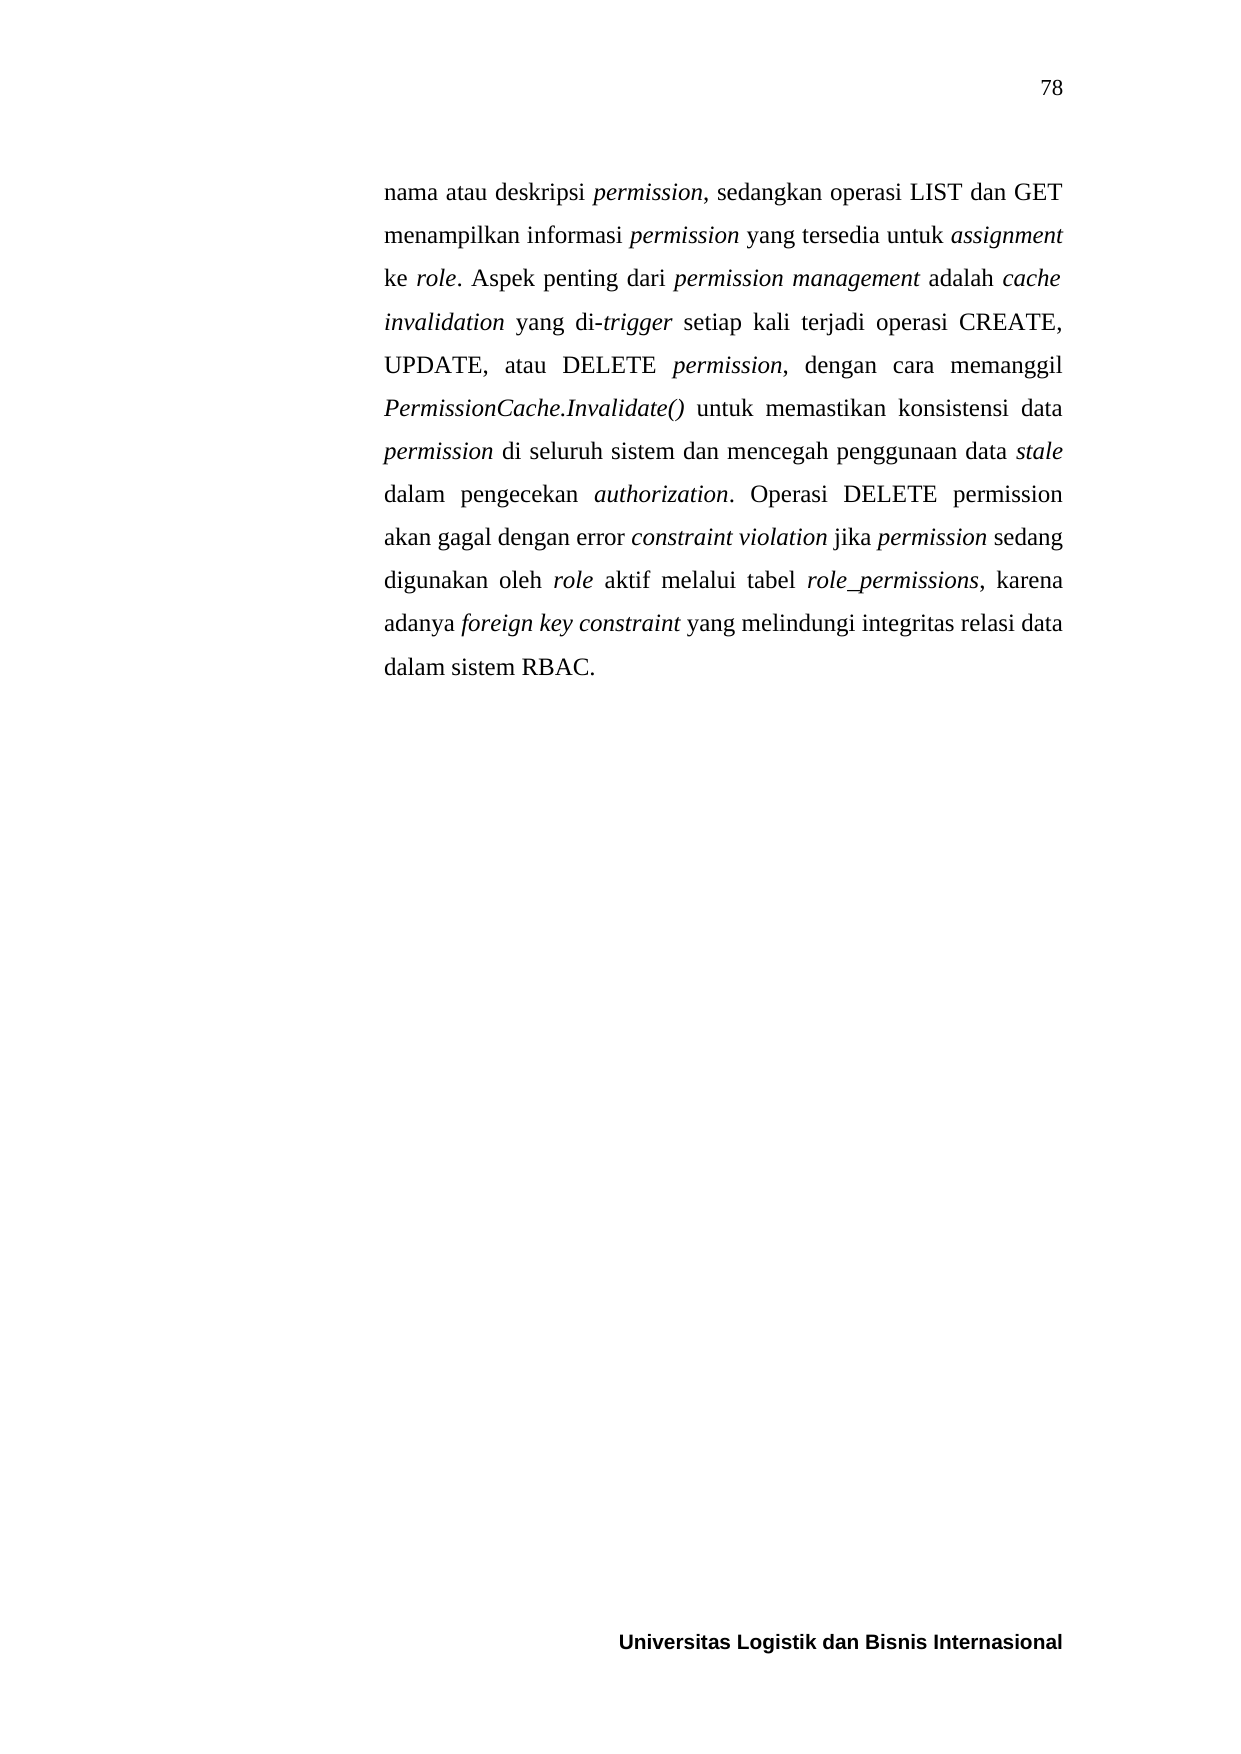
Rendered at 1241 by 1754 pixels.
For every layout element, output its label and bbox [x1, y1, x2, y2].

list [384, 177, 1063, 680]
